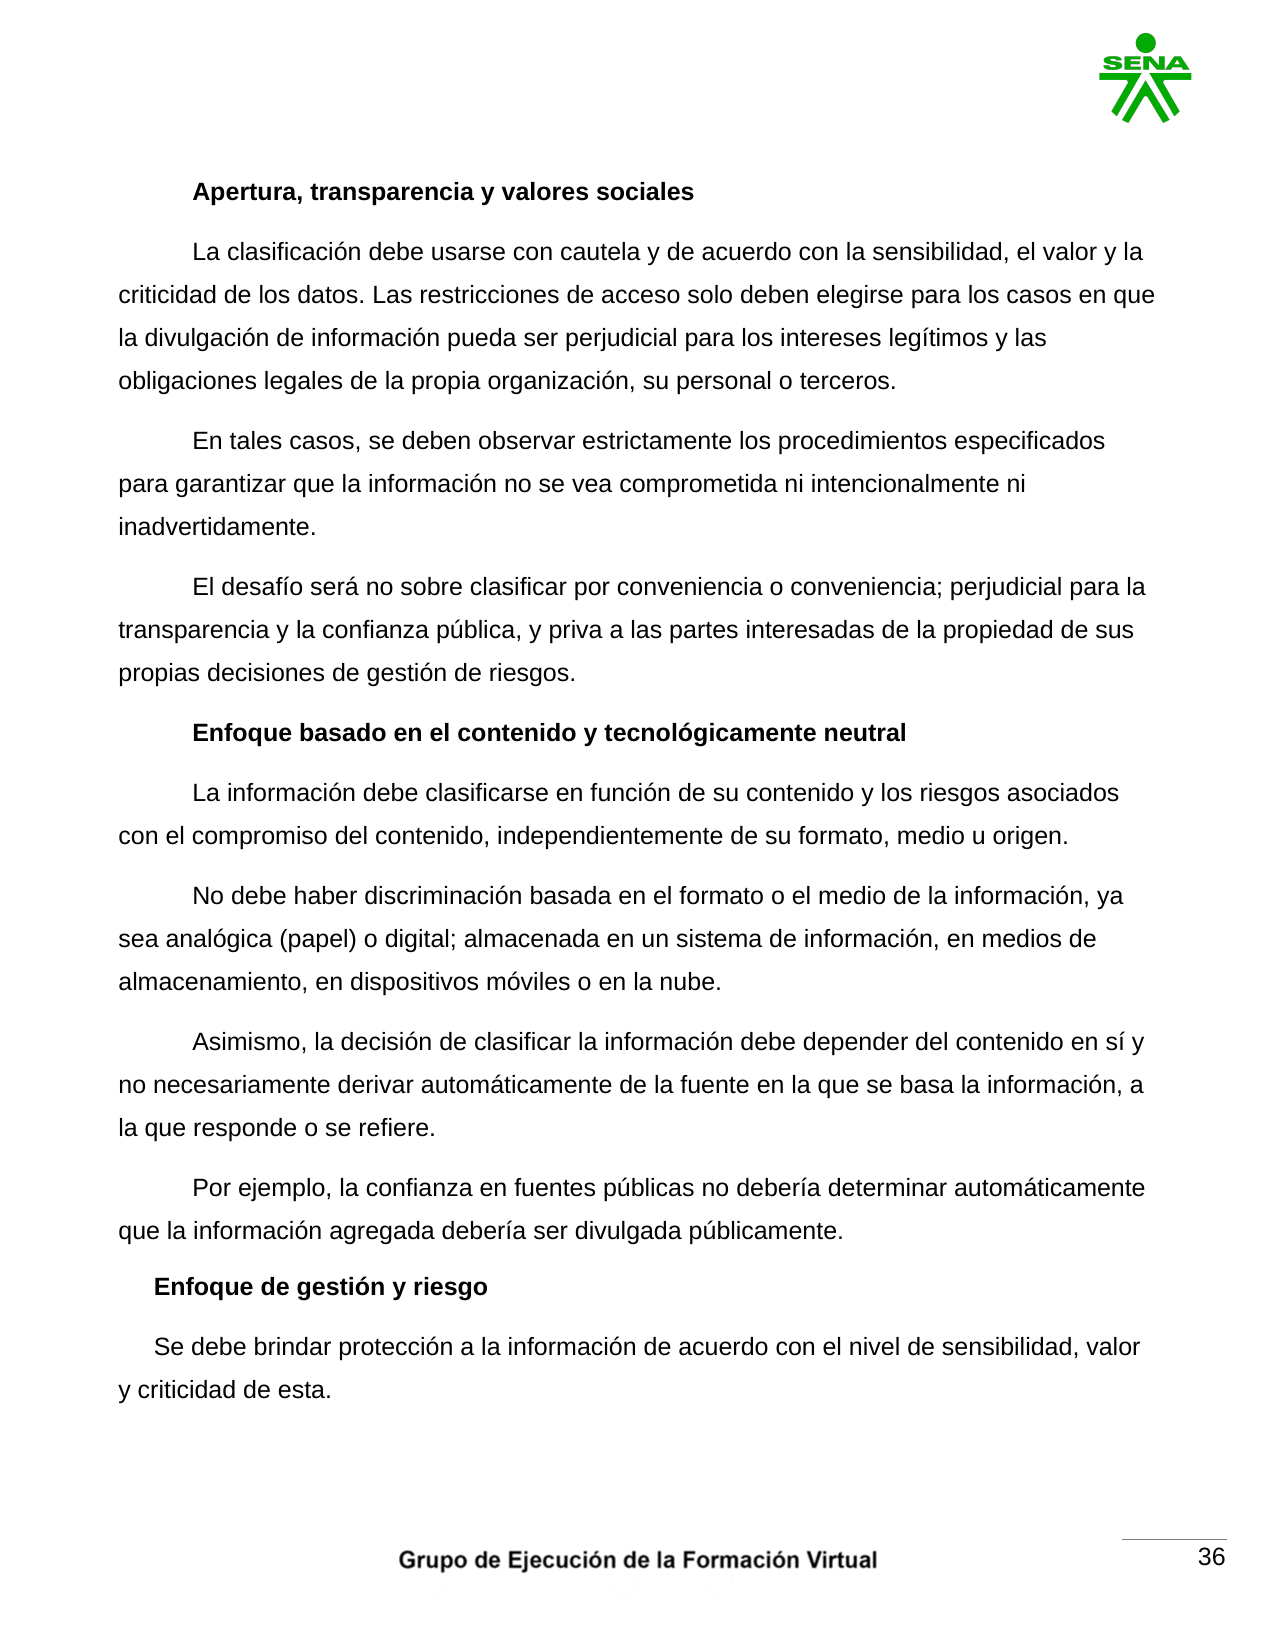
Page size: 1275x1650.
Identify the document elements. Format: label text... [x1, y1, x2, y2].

text No debe haber discriminación basada en el formato o el medio de la información, ya sea analógica (papel) o digital; almacenada en un sistema de información, en medios de almacenamiento, en dispositivos móviles o en la nube. [118, 881, 1157, 996]
text El desafío será no sobre clasificar por conveniencia o conveniencia; perjudicial para la transparencia y la confianza pública, y priva a las partes interesadas de la propiedad de sus propias decisiones de gestión de riesgos. [118, 572, 1157, 687]
picture [1099, 33, 1192, 123]
text Asimismo, la decisión de clasificar la información debe depender del contenido en sí y no necesariamente derivar automáticamente de la fuente en la que se basa la información, a la que responde o se refiere. [118, 1027, 1157, 1142]
text Enfoque de gestión y riesgo [118, 1272, 1157, 1301]
text La clasificación debe usarse con cautela y de acuerdo con la sensibilidad, el valor y la criticidad de los datos. Las restricciones de acceso solo deben elegirse para los casos en que la divulgación de información pueda ser perjudicial para los intereses legítimos y las obligaciones legales de la propia organización, su personal o terceros. [118, 237, 1157, 395]
picture [0, 1500, 1275, 1611]
text Se debe brindar protección a la información de acuerdo con el nivel de sensibilidad, valor y criticidad de esta. [118, 1332, 1157, 1403]
text Enfoque basado en el contenido y tecnológicamente neutral [118, 718, 1157, 747]
text En tales casos, se deben observar estrictamente los procedimientos especificados para garantizar que la información no se vea comprometida ni intencionalmente ni inadvertidamente. [118, 426, 1157, 541]
text La información debe clasificarse en función de su contenido y los riesgos asociados con el compromiso del contenido, independientemente de su formato, medio u origen. [118, 778, 1157, 850]
text Por ejemplo, la confianza en fuentes públicas no debería determinar automáticamente que la información agregada debería ser divulgada públicamente. [118, 1173, 1157, 1245]
text Apertura, transparencia y valores sociales [118, 177, 1157, 206]
